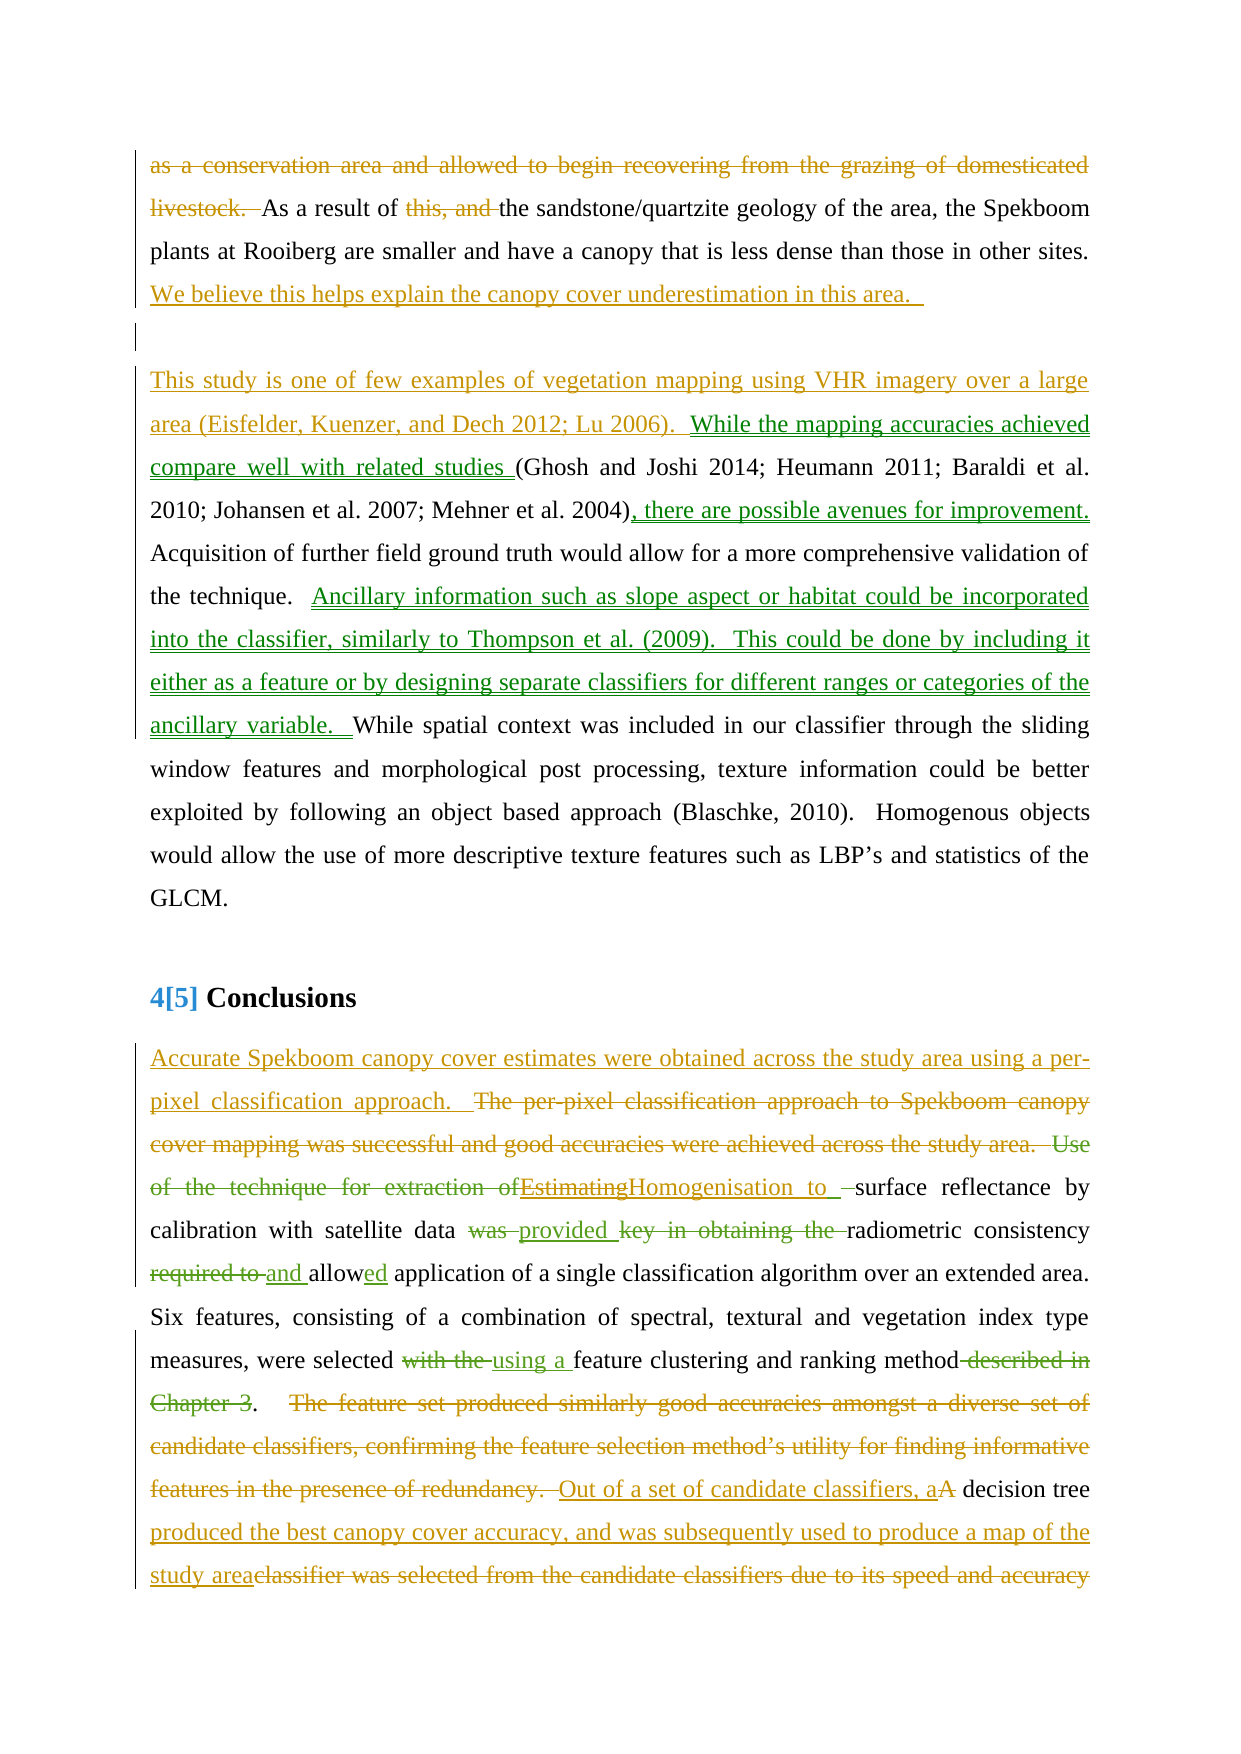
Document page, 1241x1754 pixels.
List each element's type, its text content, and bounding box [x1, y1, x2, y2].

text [150, 150, 1090, 308]
text (Ghosh and Joshi 2014; Heumann 2011; Baraldi et al. 2010; Johansen et al. 2007; Mehner et al. 2004) [150, 696, 1090, 912]
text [150, 1544, 1090, 1589]
subtitle Conclusions [150, 980, 1090, 1013]
text (Ghosh and Joshi 2014; Heumann 2011; Baraldi et al. 2010; Johansen et al. 2007; Mehner et al. 2004) [150, 366, 1090, 649]
text (Ghosh and Joshi 2014; Heumann 2011; Baraldi et al. 2010; Johansen et al. 2007; Mehner et al. 2004) [150, 653, 1090, 692]
